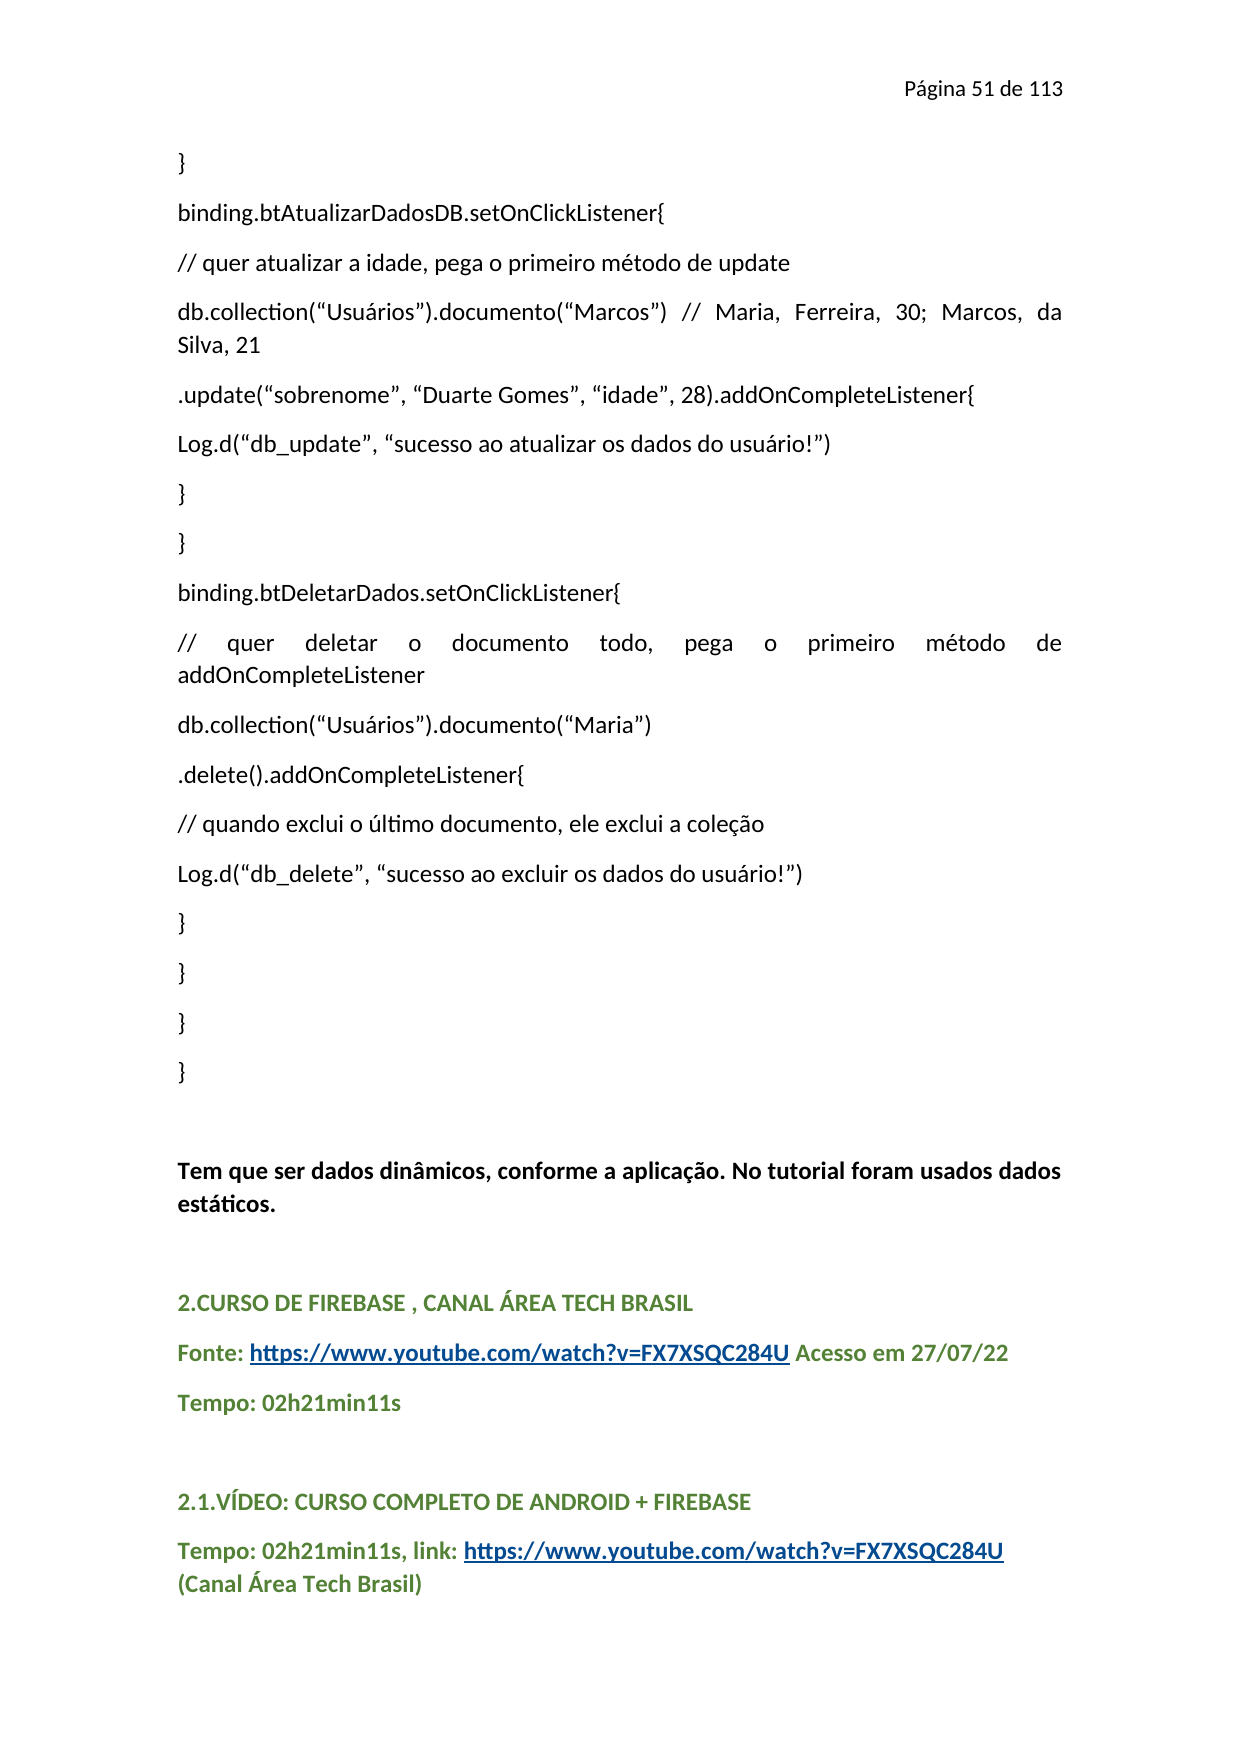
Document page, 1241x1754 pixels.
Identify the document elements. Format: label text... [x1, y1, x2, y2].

text } [177, 528, 1063, 558]
text .update(“sobrenome”, “Duarte Gomes”, “idade”, 28).addOnCompleteListener{ [177, 379, 1063, 409]
text // quando exclui o último documento, ele exclui a coleção [177, 808, 1063, 839]
text } [177, 1007, 1063, 1037]
text binding.btAtualizarDadosDB.setOnClickListener{ [177, 197, 1063, 228]
text Tem que ser dados dinâmicos, conforme a aplicação. No tutorial foram usados dados estáticos. [177, 1156, 1063, 1219]
text } [177, 908, 1063, 938]
text // quer atualizar a idade, pega o primeiro método de update [177, 247, 1063, 277]
text // quer deletar o documento todo, pega o primeiro método de addOnCompleteListener [177, 627, 1063, 690]
text db.collection(“Usuários”).documento(“Maria”) [177, 709, 1063, 740]
text Log.d(“db_delete”, “sucesso ao excluir os dados do usuário!”) [177, 858, 1063, 888]
text Tempo: 02h21min11s, link: https://www.youtube.com/watch?v=FX7XSQC284U (Canal Área Tech Brasil) [177, 1536, 1063, 1599]
text Tempo: 02h21min11s [177, 1387, 1063, 1417]
text 2.CURSO DE FIREBASE , CANAL ÁREA TECH BRASIL [177, 1288, 1063, 1318]
text } [177, 148, 1063, 178]
text Fonte: https://www.youtube.com/watch?v=FX7XSQC284U Acesso em 27/07/22 [177, 1337, 1063, 1368]
text 2.1.VÍDEO: CURSO COMPLETO DE ANDROID + FIREBASE [177, 1486, 1063, 1516]
text db.collection(“Usuários”).documento(“Marcos”) // Maria, Ferreira, 30; Marcos, da Silva, 21 [177, 296, 1063, 360]
text } [177, 478, 1063, 508]
text .delete().addOnCompleteListener{ [177, 759, 1063, 789]
text } [177, 1056, 1063, 1087]
text binding.btDeletarDados.setOnClickListener{ [177, 577, 1063, 608]
text Log.d(“db_update”, “sucesso ao atualizar os dados do usuário!”) [177, 428, 1063, 459]
text } [177, 957, 1063, 988]
